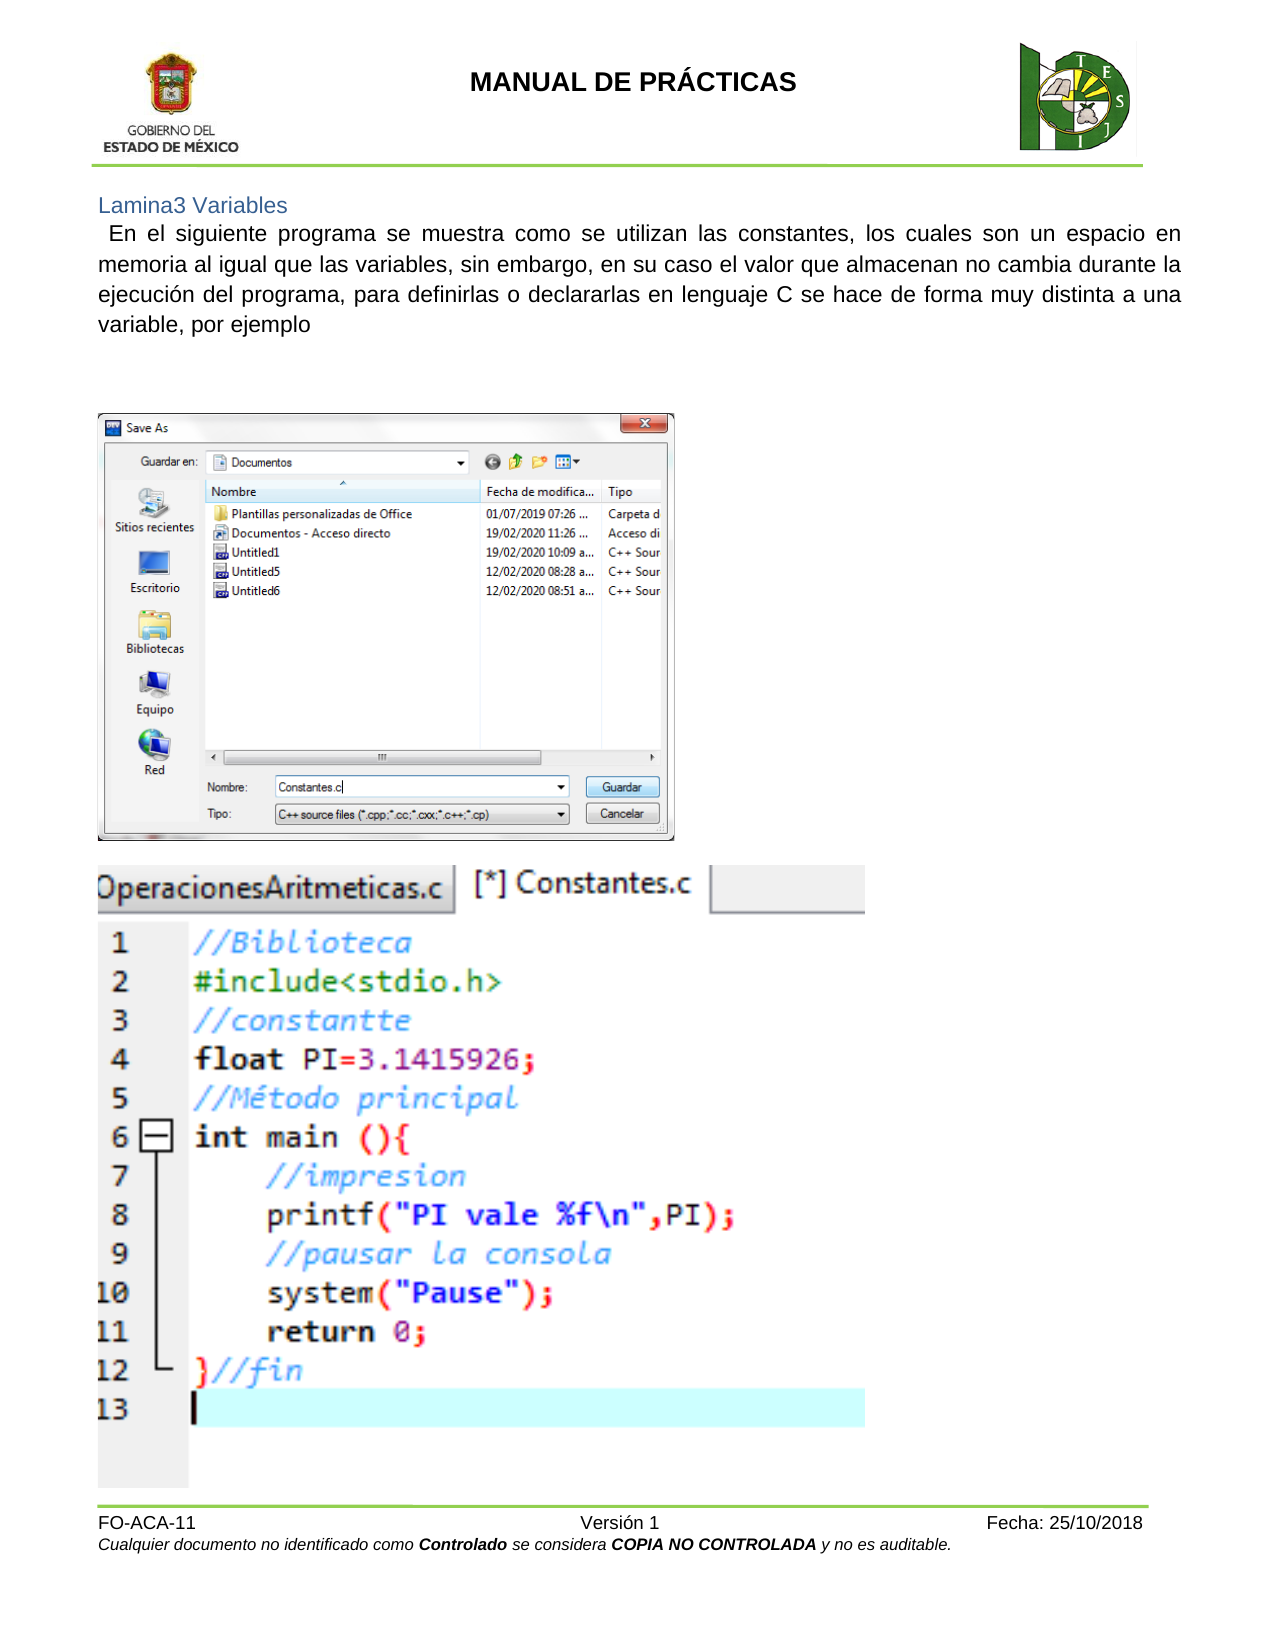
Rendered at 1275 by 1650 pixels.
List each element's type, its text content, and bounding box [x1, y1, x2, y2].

text En el siguiente programa se muestra como se utilizan las constantes, los cuales son un espacio en memoria al igual que las variables, sin embargo, en su caso el valor que almacenan no cambia durante la ejecución del programa, para definirlas o declararlas en lenguaje C se hace de forma muy distinta a una variable, por ejemplo [98, 220, 1183, 337]
picture [95, 42, 241, 161]
picture [97, 413, 675, 841]
picture [97, 865, 865, 1488]
picture [1018, 41, 1137, 157]
subtitle Lamina3 Variables [98, 192, 1183, 218]
